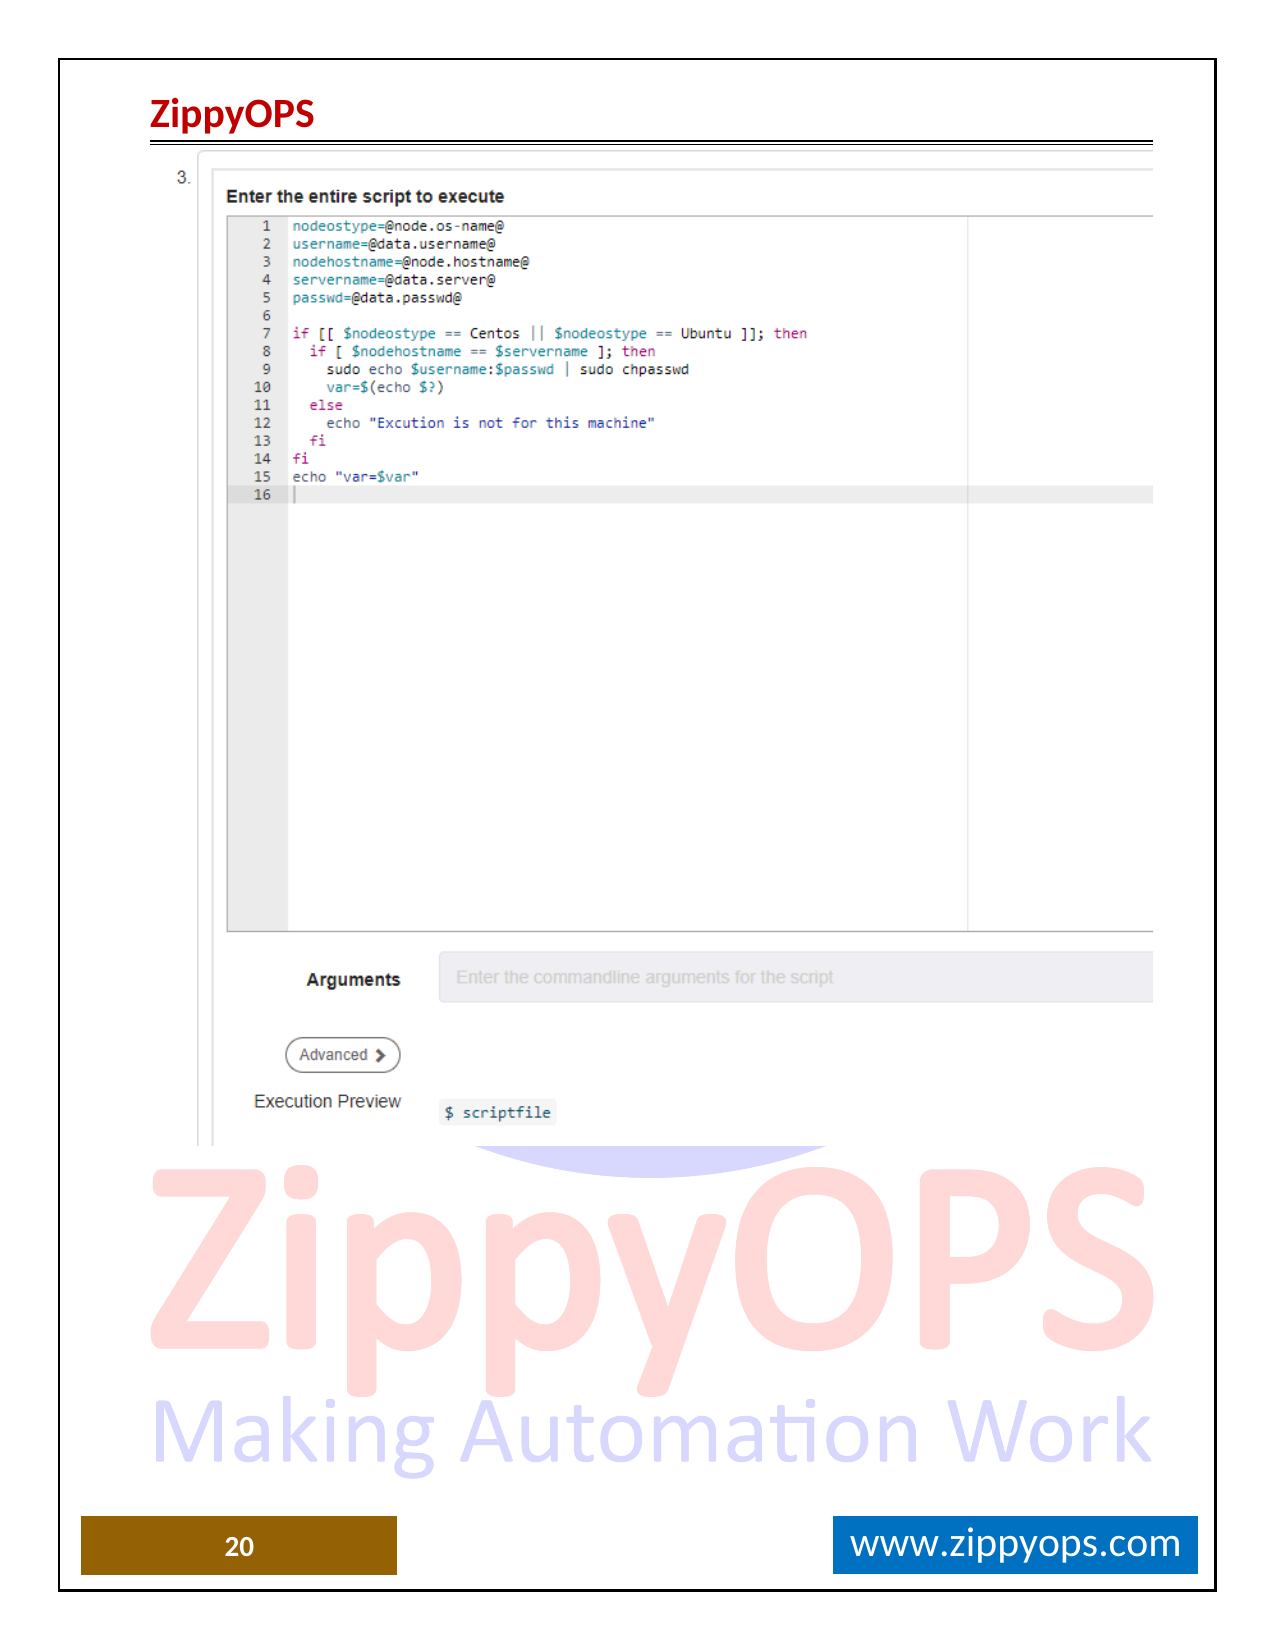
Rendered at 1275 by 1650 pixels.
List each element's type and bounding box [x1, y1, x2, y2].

picture [150, 150, 1154, 1146]
